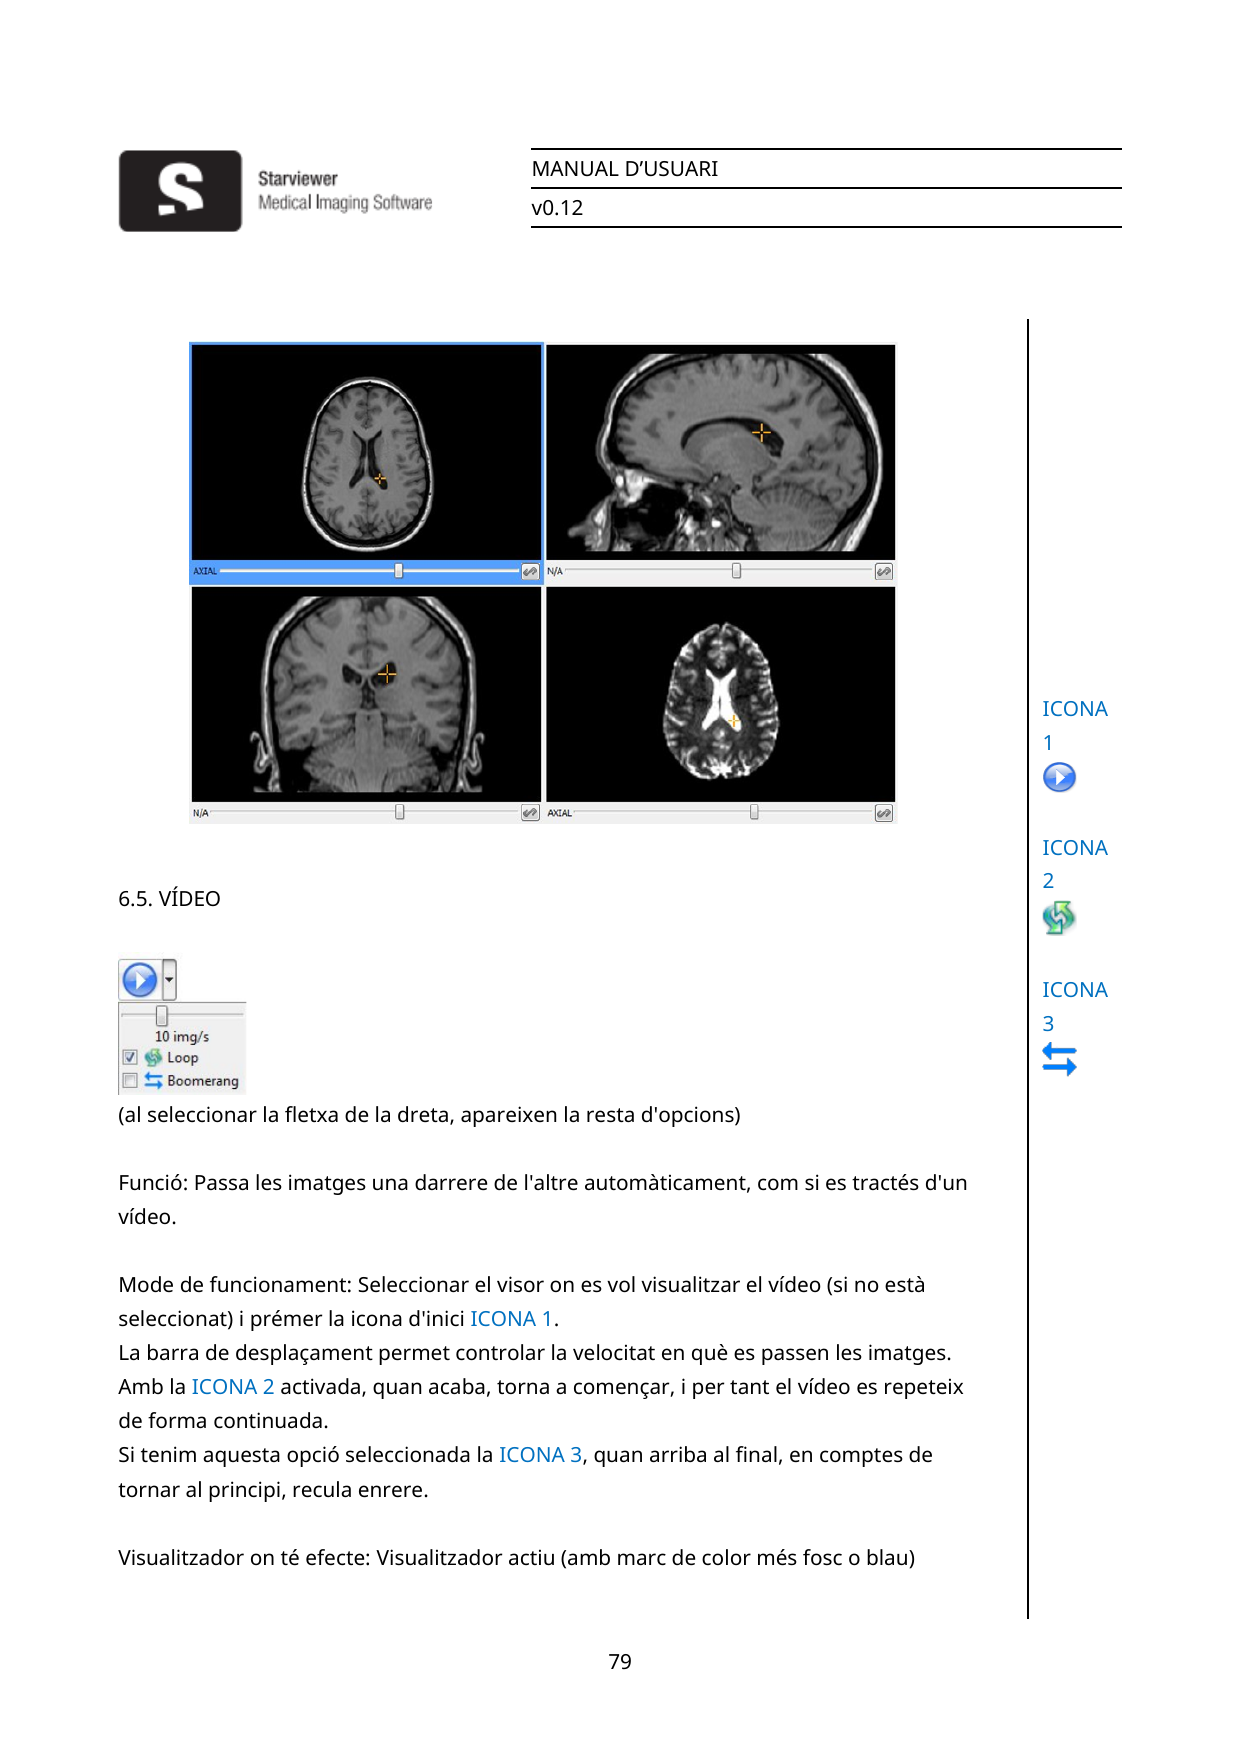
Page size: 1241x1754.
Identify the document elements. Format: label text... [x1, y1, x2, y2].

text Si tenim aquesta opció seleccionada la icona 3, quan arriba al final, en comptes de tornar al principi, recula enrere. [118, 1441, 1027, 1503]
text (al seleccionar la fletxa de la dreta, apareixen la resta d'opcions) [118, 1100, 1027, 1128]
text Amb la ICONA 2 activada, quan acaba, torna a començar, i per tant el vídeo es repeteix de forma continuada. [118, 1372, 1027, 1435]
picture [1042, 1042, 1077, 1078]
table_header ICONA 1 ICONA 2 ICONA 3 [1029, 319, 1122, 1618]
picture [1042, 900, 1077, 936]
picture [1042, 761, 1077, 793]
subtitle Vídeo [118, 884, 1027, 912]
text La barra de desplaçament permet controlar la velocitat en què es passen les imatges. [118, 1338, 1027, 1367]
picture [118, 952, 247, 1095]
text Mode de funcionament: Seleccionar el visor on es vol visualitzar el vídeo (si no està seleccionat) i prémer la icona d'inici ICONA 1. [118, 1270, 1027, 1333]
text Funció: Passa les imatges una darrere de l'altre automàticament, com si es tractés d'un vídeo. [118, 1168, 1027, 1231]
text Visualitzador on té efecte: Visualitzador actiu (amb marc de color més fosc o blau) [118, 1543, 1027, 1571]
picture [189, 341, 898, 824]
